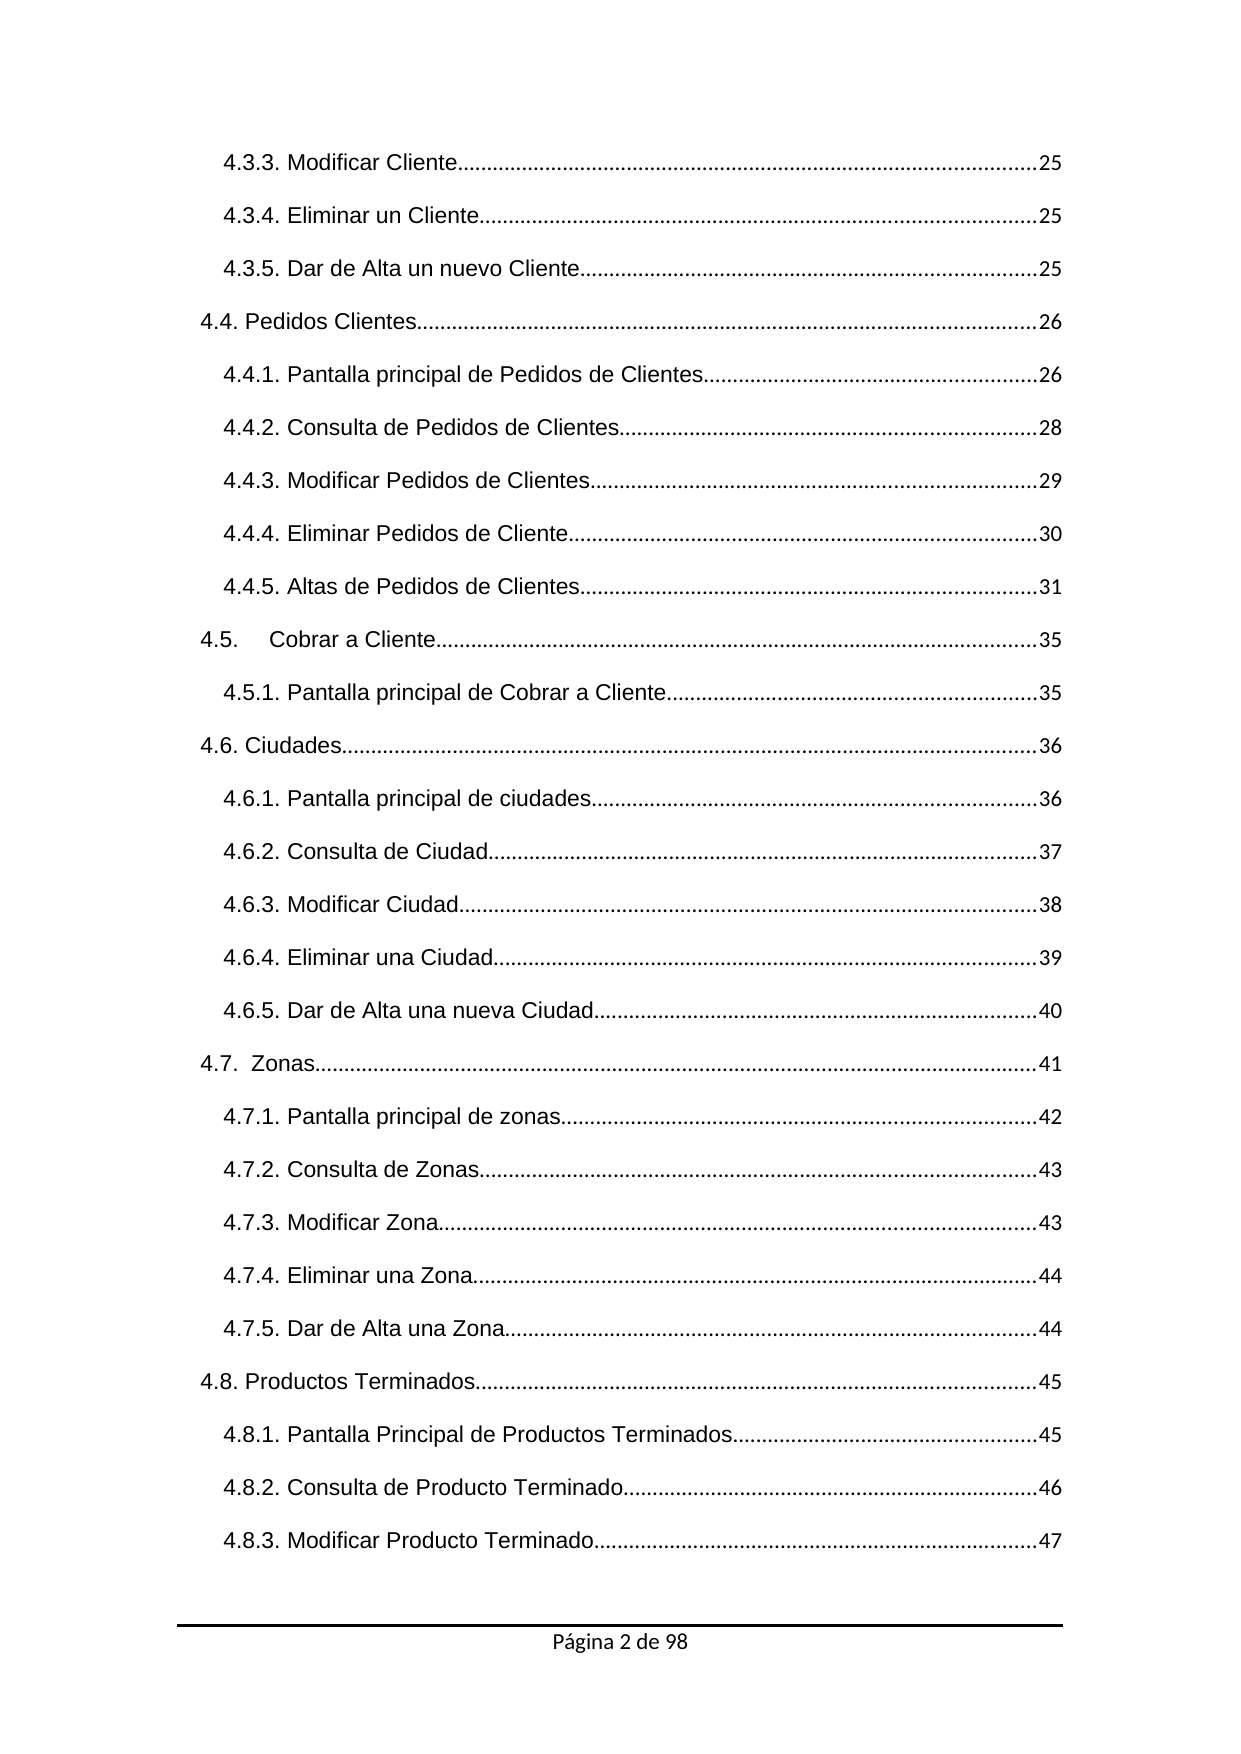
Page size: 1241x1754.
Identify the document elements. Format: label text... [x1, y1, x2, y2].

text 4.6.3. Modificar Ciudad 38 [223, 890, 1063, 918]
text 4.4.5. Altas de Pedidos de Clientes 31 [223, 572, 1063, 600]
text 4.6.1. Pantalla principal de ciudades 36 [223, 784, 1063, 812]
text 4.6.5. Dar de Alta una nueva Ciudad 40 [223, 996, 1063, 1024]
text 4.8.2. Consulta de Producto Terminado 46 [223, 1473, 1063, 1501]
text 4.7.3. Modificar Zona 43 [223, 1208, 1063, 1236]
text 4.8. Productos Terminados 45 [200, 1367, 1063, 1395]
text 4.3.3. Modificar Cliente 25 [223, 148, 1063, 176]
text 4.6.2. Consulta de Ciudad 37 [223, 837, 1063, 865]
text 4.7.1. Pantalla principal de zonas 42 [223, 1102, 1063, 1130]
text 4.8.3. Modificar Producto Terminado 47 [223, 1526, 1063, 1554]
text 4.4.4. Eliminar Pedidos de Cliente 30 [223, 519, 1063, 547]
text 4.8.1. Pantalla Principal de Productos Terminados 45 [223, 1420, 1063, 1448]
text 4.5. Cobrar a Cliente 35 [200, 625, 1063, 653]
text 4.5.1. Pantalla principal de Cobrar a Cliente 35 [223, 678, 1063, 706]
text 4.4.1. Pantalla principal de Pedidos de Clientes 26 [223, 360, 1063, 388]
text 4.3.5. Dar de Alta un nuevo Cliente 25 [223, 254, 1063, 282]
text 4.7. Zonas 41 [200, 1049, 1063, 1077]
text 4.4. Pedidos Clientes 26 [200, 307, 1063, 335]
text 4.4.2. Consulta de Pedidos de Clientes 28 [223, 413, 1063, 441]
text 4.7.2. Consulta de Zonas 43 [223, 1155, 1063, 1183]
text 4.6. Ciudades 36 [200, 731, 1063, 759]
text 4.3.4. Eliminar un Cliente 25 [223, 201, 1063, 229]
text 4.7.4. Eliminar una Zona 44 [223, 1261, 1063, 1289]
text 4.6.4. Eliminar una Ciudad 39 [223, 943, 1063, 971]
text 4.4.3. Modificar Pedidos de Clientes 29 [223, 466, 1063, 494]
text 4.7.5. Dar de Alta una Zona 44 [223, 1314, 1063, 1342]
